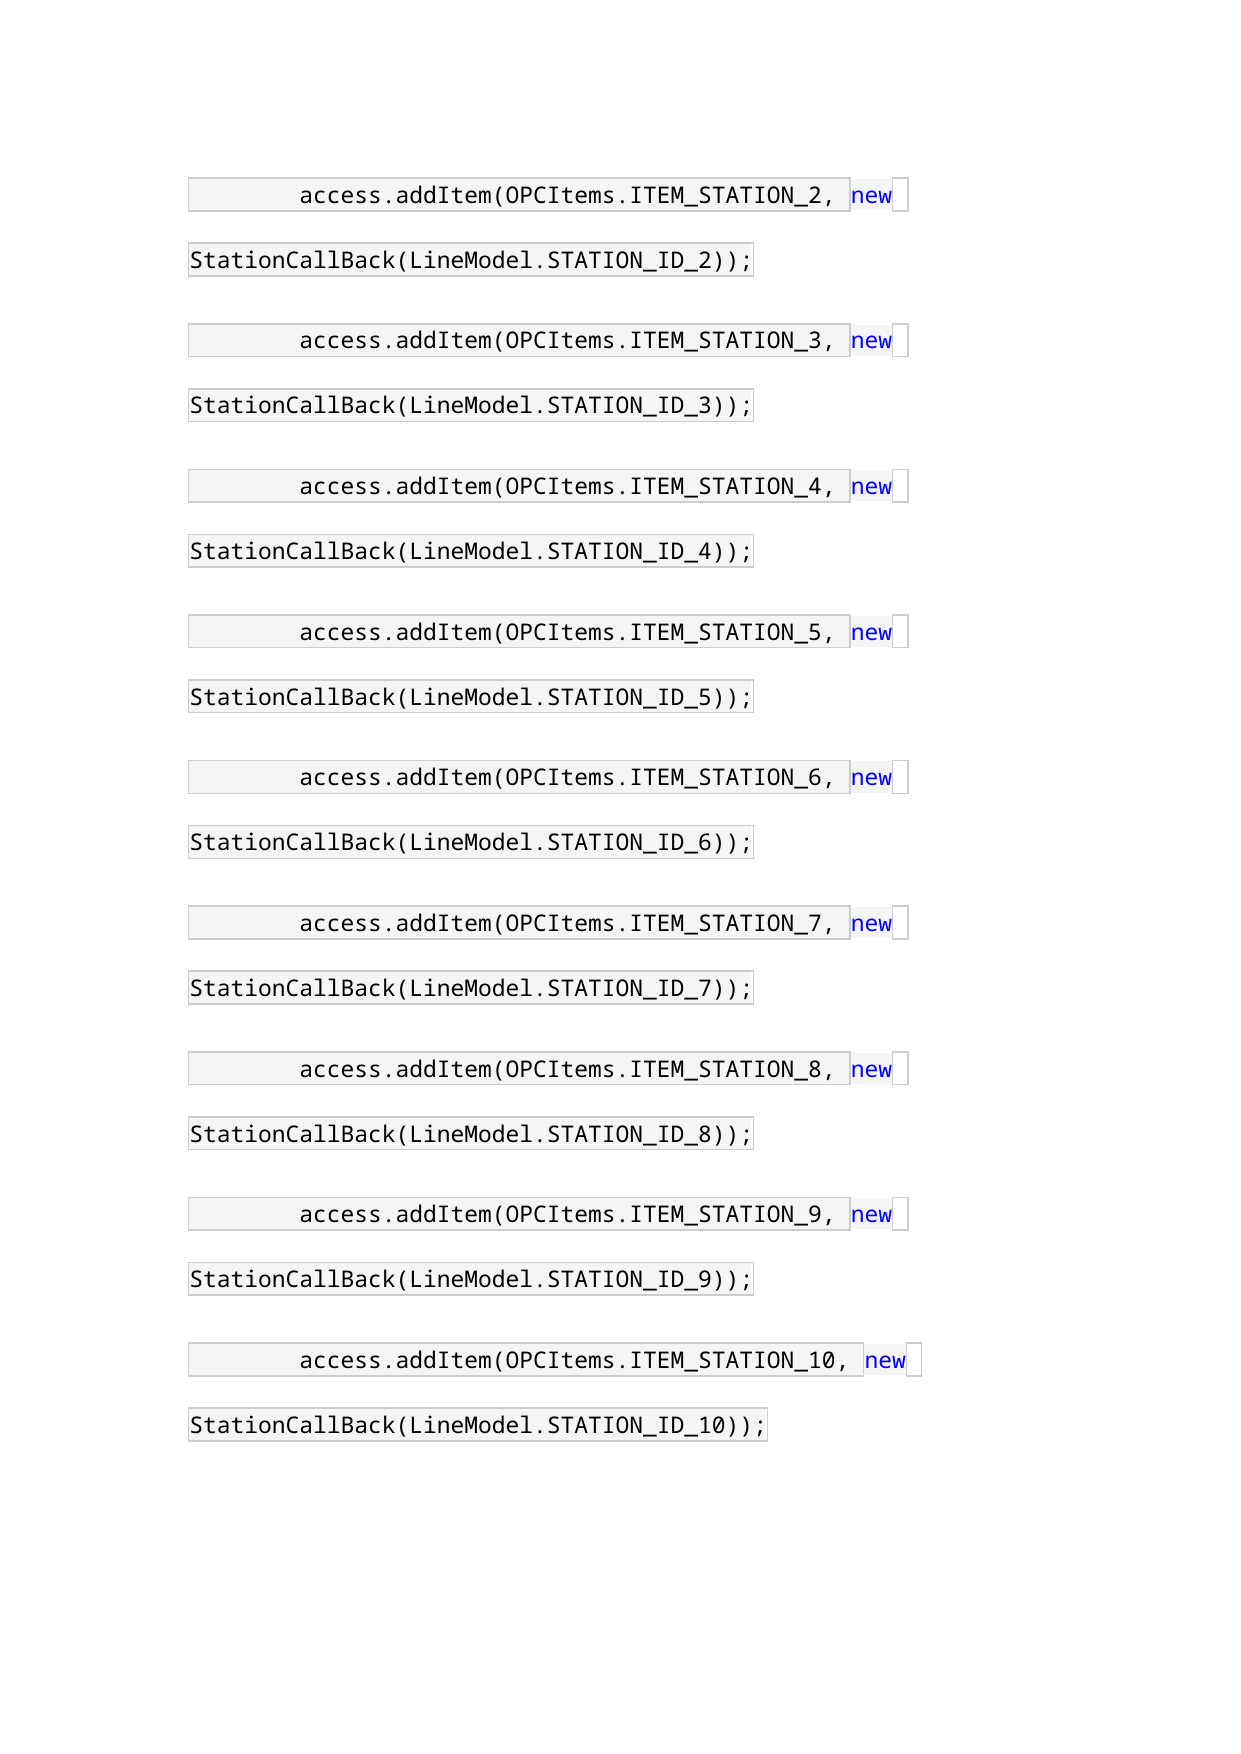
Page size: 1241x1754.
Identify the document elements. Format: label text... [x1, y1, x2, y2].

text access.addItem(OPCItems.ITEM_STATION_6, new StationCallBack(LineModel.STATION_ID_6)); [187, 744, 1053, 874]
text access.addItem(OPCItems.ITEM_STATION_3, new StationCallBack(LineModel.STATION_ID_3)); [187, 308, 1053, 438]
text access.addItem(OPCItems.ITEM_STATION_2, new StationCallBack(LineModel.STATION_ID_2)); [187, 162, 1053, 292]
text access.addItem(OPCItems.ITEM_STATION_8, new StationCallBack(LineModel.STATION_ID_8)); [187, 1036, 1053, 1166]
text access.addItem(OPCItems.ITEM_STATION_10, new StationCallBack(LineModel.STATION_ID_10)); [187, 1327, 1053, 1457]
text access.addItem(OPCItems.ITEM_STATION_7, new StationCallBack(LineModel.STATION_ID_7)); [187, 890, 1053, 1020]
text access.addItem(OPCItems.ITEM_STATION_4, new StationCallBack(LineModel.STATION_ID_4)); [187, 453, 1053, 583]
text access.addItem(OPCItems.ITEM_STATION_9, new StationCallBack(LineModel.STATION_ID_9)); [187, 1181, 1053, 1311]
text access.addItem(OPCItems.ITEM_STATION_5, new StationCallBack(LineModel.STATION_ID_5)); [187, 599, 1053, 729]
